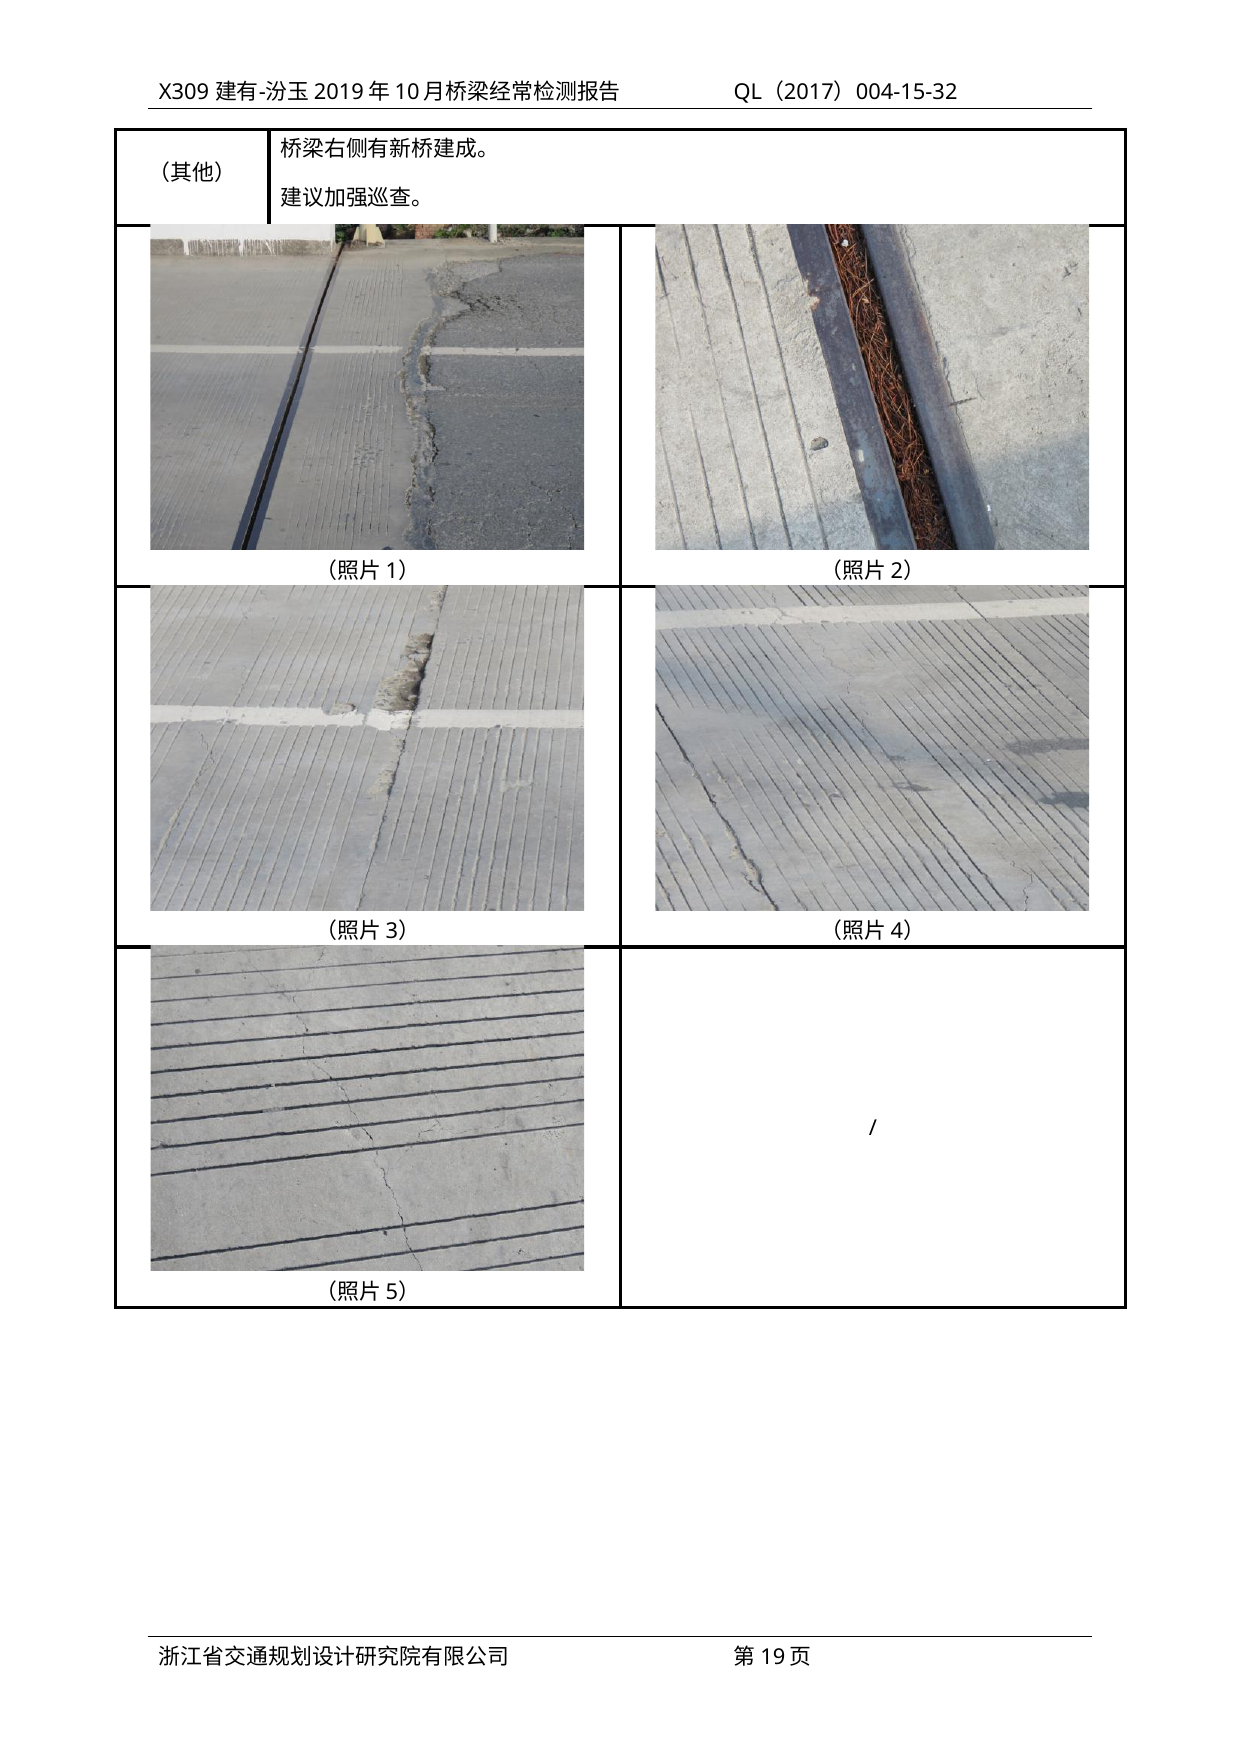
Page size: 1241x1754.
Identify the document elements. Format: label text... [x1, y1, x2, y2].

table_header 桥梁右侧有新桥建成。 建议加强巡查。 [271, 131, 1124, 224]
picture [655, 585, 1090, 911]
table_cell / [622, 949, 1124, 1306]
table_cell （照片2） [622, 227, 1124, 585]
picture [150, 224, 585, 550]
picture [150, 585, 585, 911]
table_cell （照片3） [117, 588, 619, 945]
picture [150, 945, 585, 1271]
picture [655, 224, 1090, 550]
table_cell （照片4） [622, 588, 1124, 945]
table_cell （照片5） [117, 949, 619, 1306]
table_cell （照片1） [117, 227, 619, 585]
table_header （其他） [117, 131, 267, 224]
